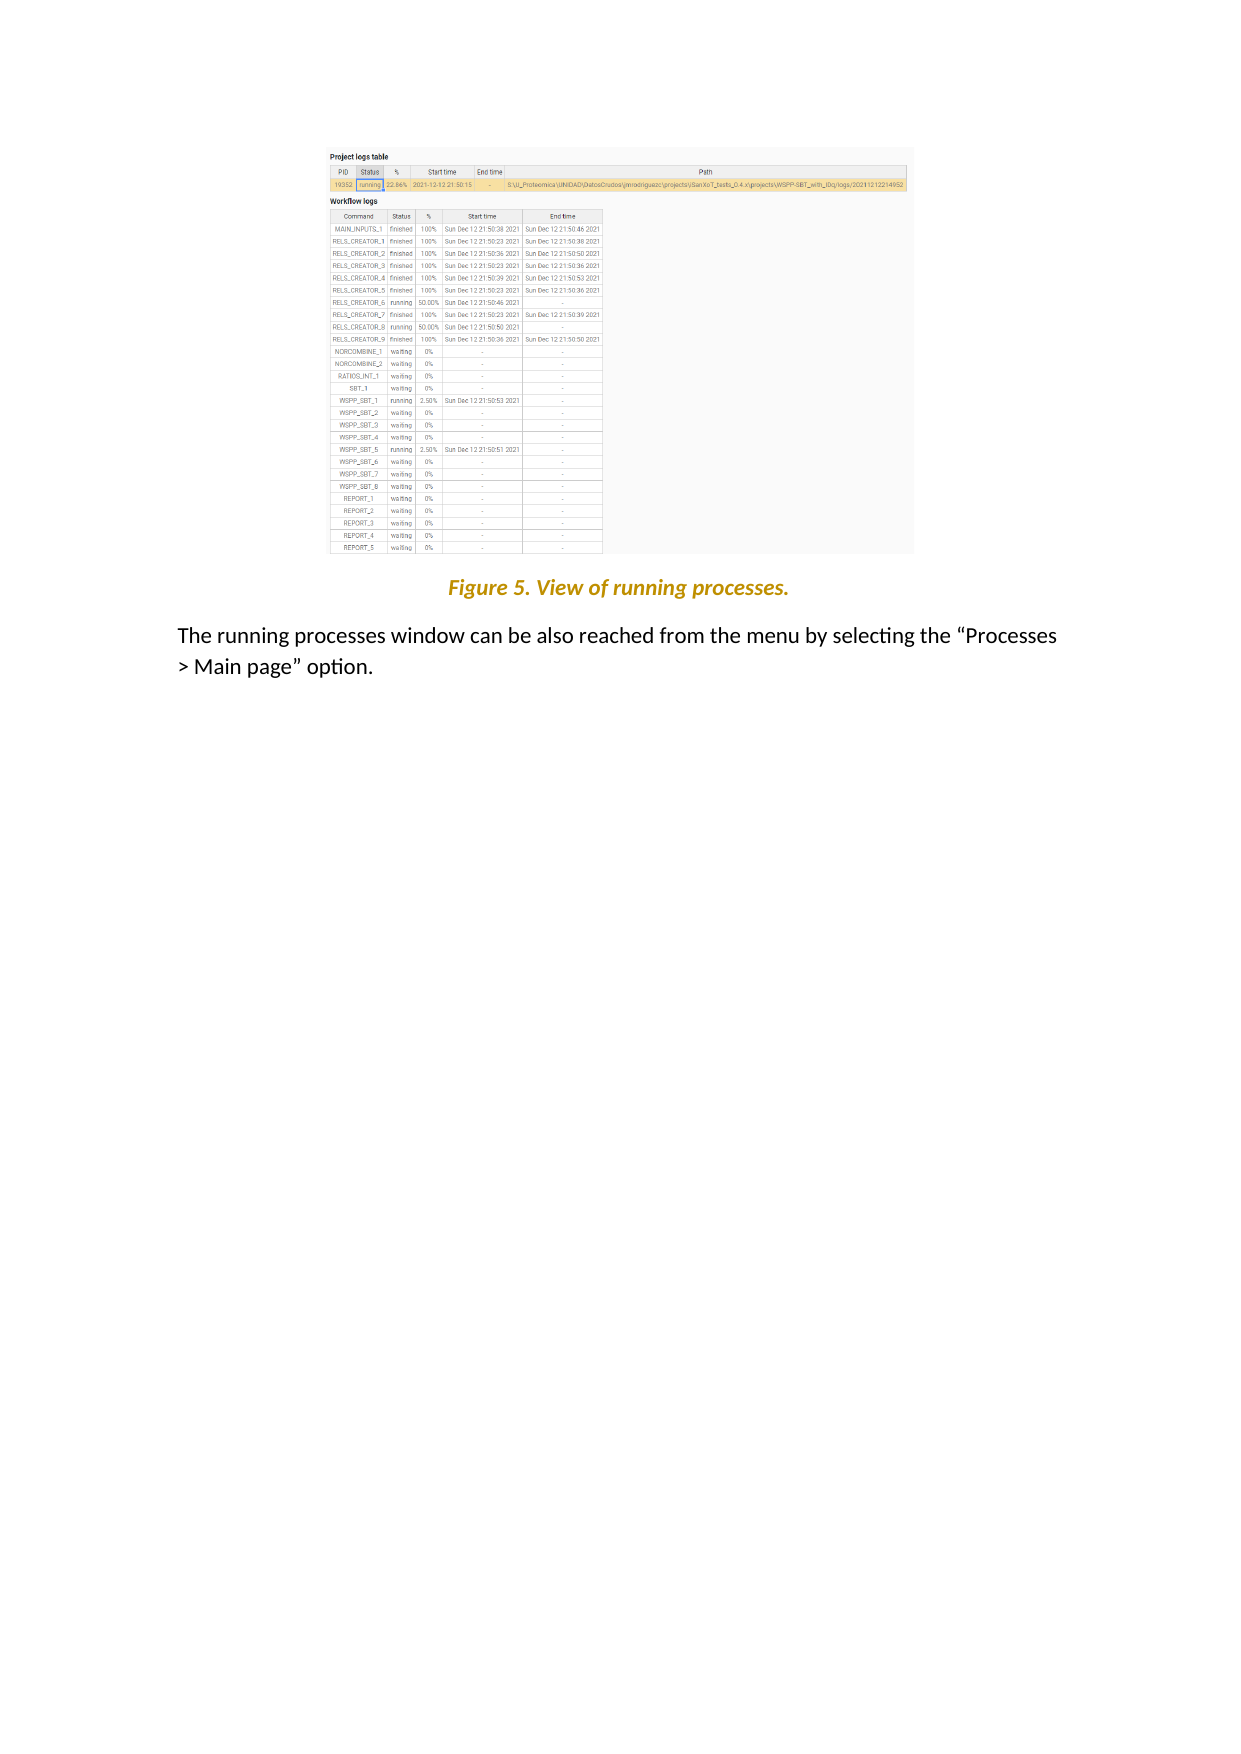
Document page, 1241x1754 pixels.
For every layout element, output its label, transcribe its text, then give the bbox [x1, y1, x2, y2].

text The running processes window can be also reached from the menu by selecting the “Processes > Main page” option. [177, 622, 1063, 680]
picture [326, 147, 915, 554]
text Figure 5. View of running processes. [177, 573, 1063, 601]
